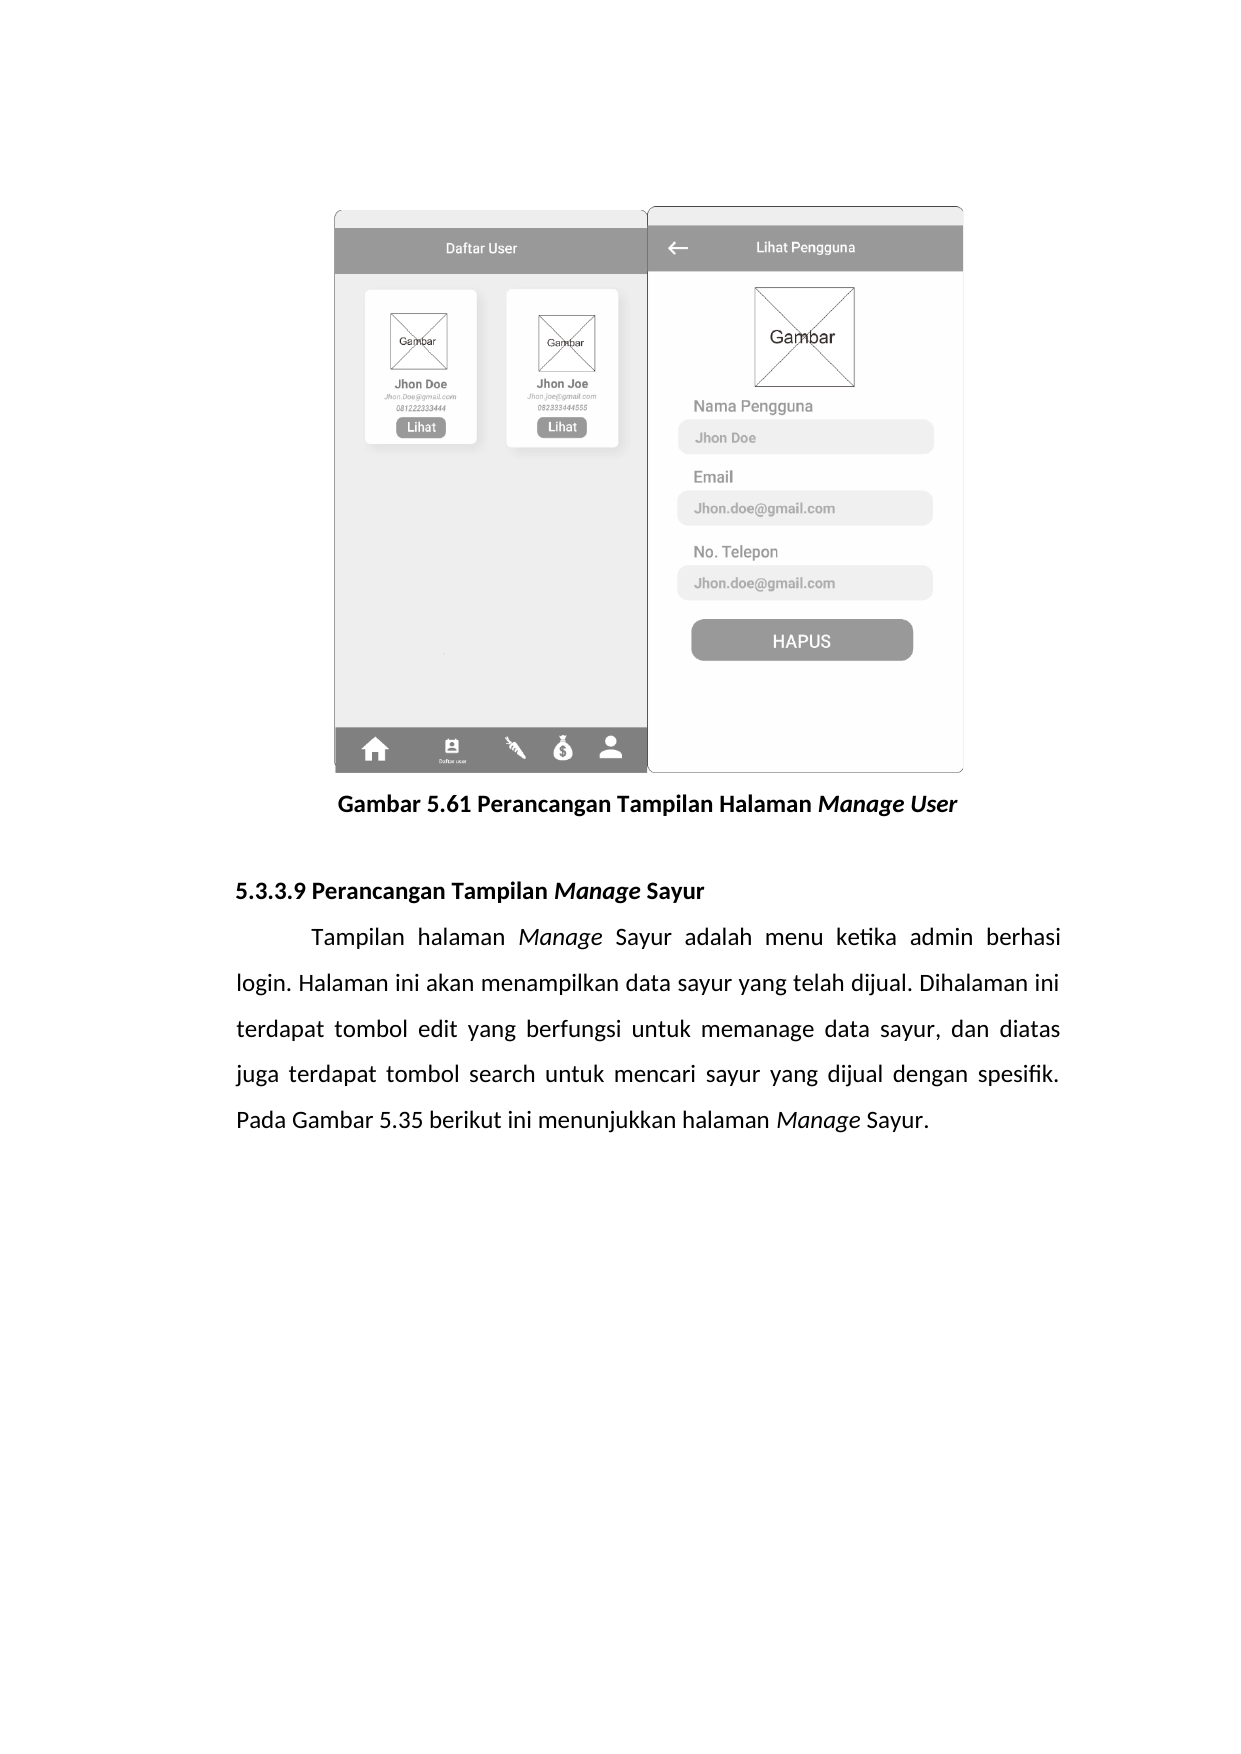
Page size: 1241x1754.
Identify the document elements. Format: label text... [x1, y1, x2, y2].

picture [334, 206, 964, 773]
subtitle 5.3.3.9 Perancangan Tampilan Manage Sayur [235, 876, 1064, 906]
subtitle Gambar 5.61 Perancangan Tampilan Halaman Manage User [236, 788, 1061, 818]
text Tampilan halaman Manage Sayur adalah menu ketika admin berhasi login. Halaman ini akan menampilkan data sayur yang telah dijual. Dihalaman ini terdapat tombol edit yang berfungsi untuk memanage data sayur, dan diatas juga terdapat tombol search untuk mencari sayur yang dijual dengan spesifik. Pada Gambar 5.35 berikut ini menunjukkan halaman Manage Sayur. [236, 921, 1061, 1135]
